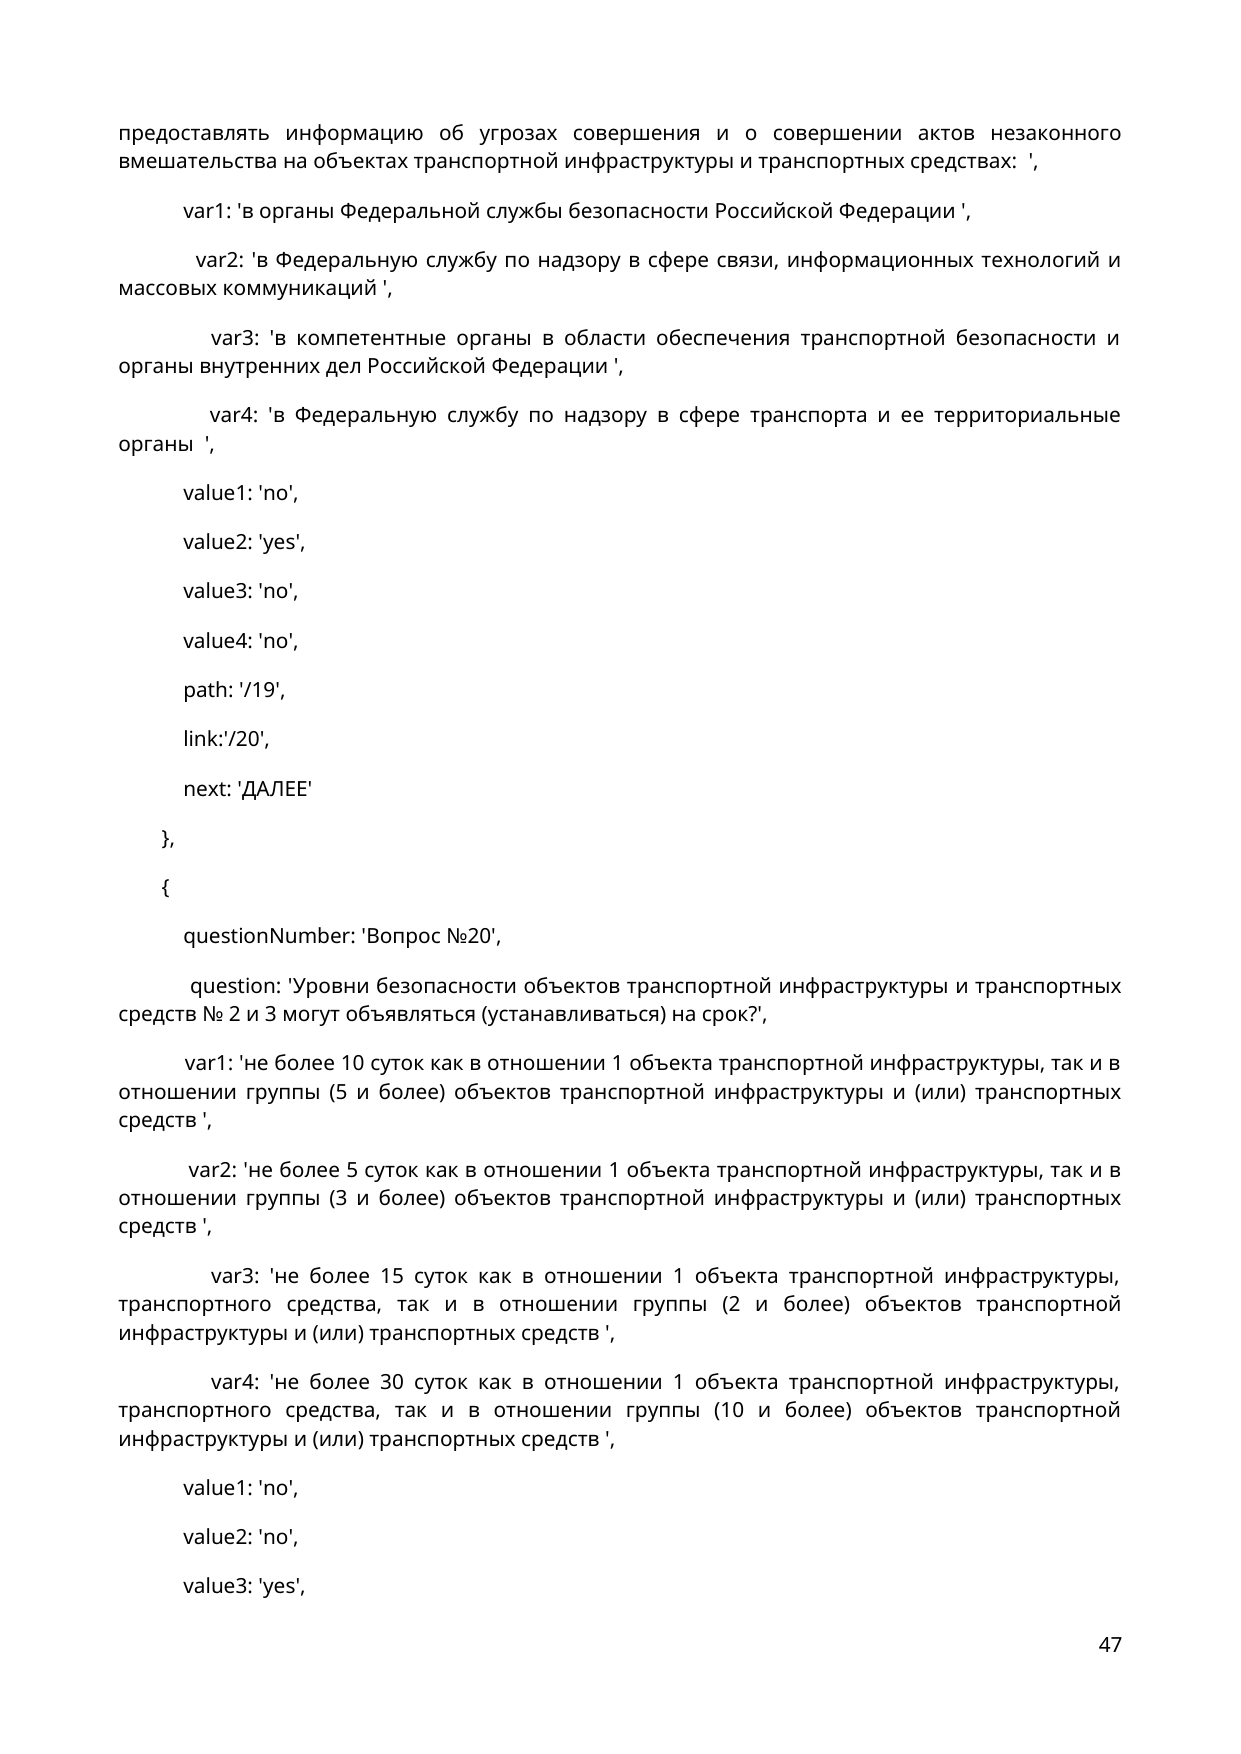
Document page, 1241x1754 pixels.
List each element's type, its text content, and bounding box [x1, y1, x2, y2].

text value2: 'no', [118, 1522, 1122, 1551]
text link:'/20', [118, 724, 1122, 753]
text }, [118, 823, 1122, 851]
text next: 'ДАЛЕЕ' [118, 774, 1122, 802]
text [118, 118, 1122, 175]
text var3: 'в компетентные органы в области обеспечения транспортной безопасности и органы внутренних дел Российской Федерации ', [118, 323, 1122, 379]
text question: 'Уровни безопасности объектов транспортной инфраструктуры и транспортных средств № 2 и 3 могут объявляться (устанавливаться) на срок?', [118, 971, 1122, 1028]
text value2: 'yes', [118, 527, 1122, 556]
text var3: 'не более 15 суток как в отношении 1 объекта транспортной инфраструктуры, транспортного средства, так и в отношении группы (2 и более) объектов транспортной инфраструктуры и (или) транспортных средств ', [118, 1261, 1122, 1346]
text value1: 'no', [118, 478, 1122, 507]
text { [118, 872, 1122, 901]
text var4: 'не более 30 суток как в отношении 1 объекта транспортной инфраструктуры, транспортного средства, так и в отношении группы (10 и более) объектов транспортной инфраструктуры и (или) транспортных средств ', [118, 1367, 1122, 1452]
text value3: 'no', [118, 577, 1122, 605]
text path: '/19', [118, 675, 1122, 704]
text var1: 'в органы Федеральной службы безопасности Российской Федерации ', [118, 196, 1122, 224]
text var4: 'в Федеральную службу по надзору в сфере транспорта и ее территориальные органы ', [118, 400, 1122, 457]
text value1: 'no', [118, 1473, 1122, 1502]
text var2: 'в Федеральную службу по надзору в сфере связи, информационных технологий и массовых коммуникаций ', [118, 245, 1122, 302]
text value4: 'no', [118, 626, 1122, 654]
text questionNumber: 'Вопрос №20', [118, 922, 1122, 950]
text var1: 'не более 10 суток как в отношении 1 объекта транспортной инфраструктуры, так и в отношении группы (5 и более) объектов транспортной инфраструктуры и (или) транспортных средств ', [118, 1048, 1122, 1134]
text value3: 'yes', [118, 1572, 1122, 1600]
text var2: 'не более 5 суток как в отношении 1 объекта транспортной инфраструктуры, так и в отношении группы (3 и более) объектов транспортной инфраструктуры и (или) транспортных средств ', [118, 1155, 1122, 1240]
